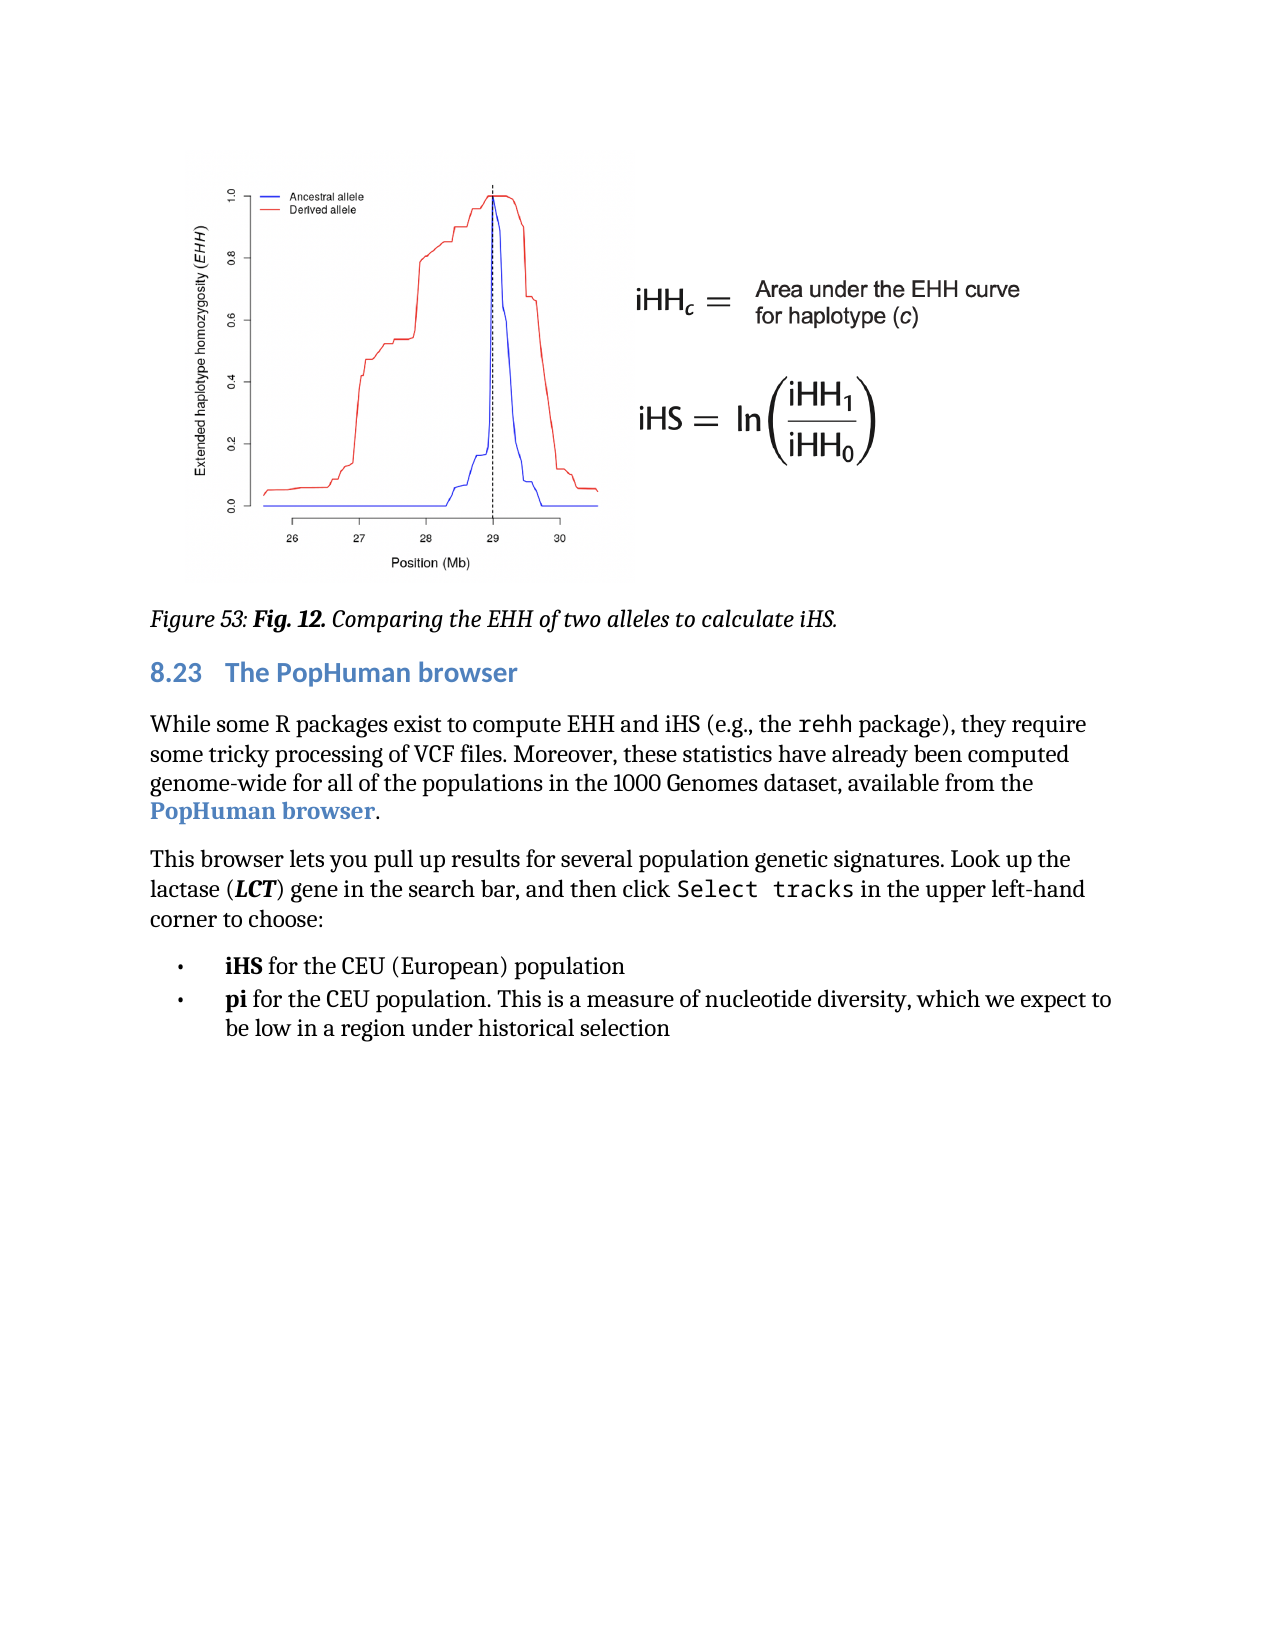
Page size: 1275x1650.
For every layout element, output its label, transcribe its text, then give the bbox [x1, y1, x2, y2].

picture [168, 150, 1044, 584]
text This browser lets you pull up results for several population genetic signatures. Look up the lactase (LCT) gene in the search bar, and then click Select tracks in the upper left-hand corner to choose: [150, 845, 1125, 933]
text While some R packages exist to compute EHH and iHS (e.g., the rehh package), they require some tricky processing of VCF files. Moreover, these statistics have already been computed genome-wide for all of the populations in the 1000 Genomes dataset, available from the PopHuman browser. [150, 708, 1125, 826]
list iHS for the CEU (European) population [175, 952, 1125, 981]
subtitle 8.23 The PopHuman browser [150, 654, 1125, 690]
list pi for the CEU population. This is a measure of nucleotide diversity, which we expect to be low in a region under historical selection [175, 985, 1125, 1042]
